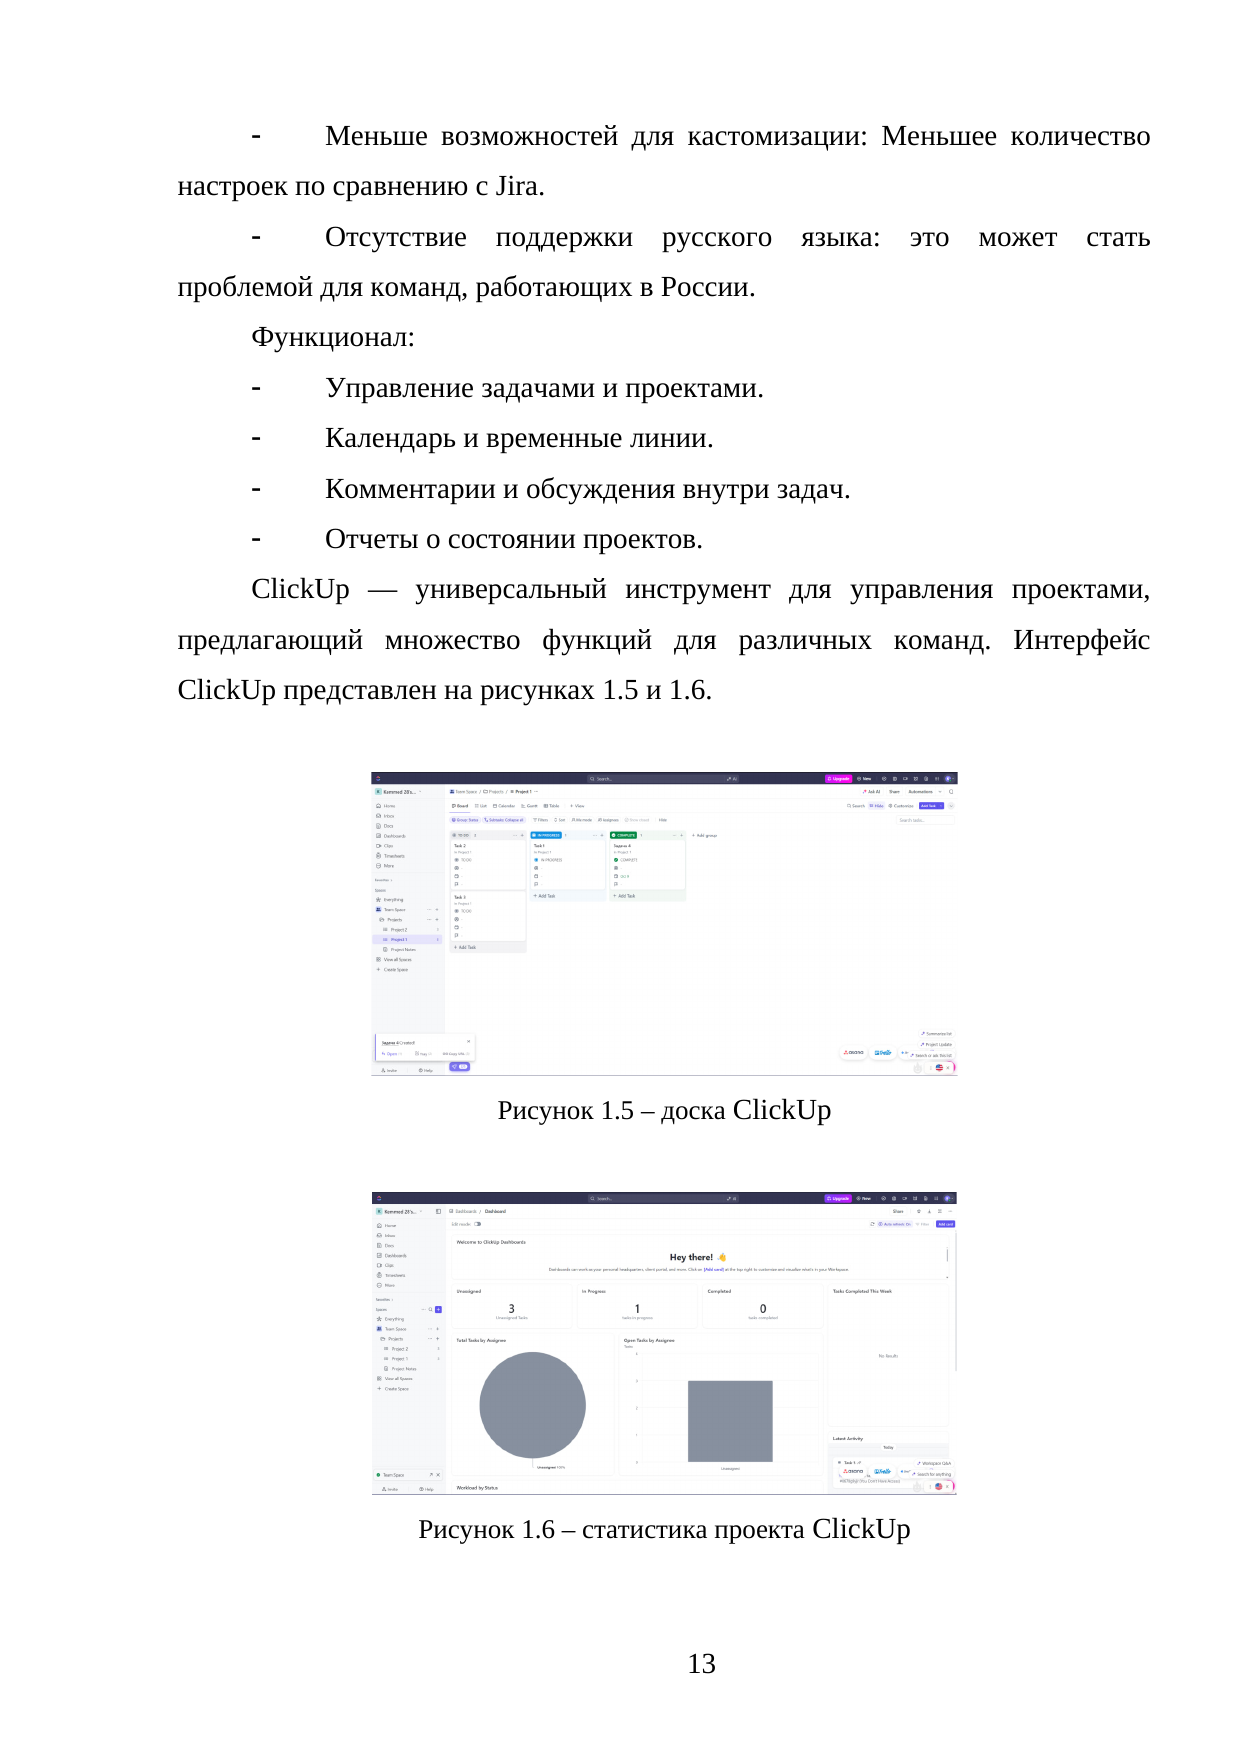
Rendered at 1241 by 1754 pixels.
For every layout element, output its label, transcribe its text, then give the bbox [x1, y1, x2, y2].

text ClickUp — универсальный инструмент для управления проектами, предлагающий множество функций для различных команд. Интерфейс ClickUp представлен на рисунках 1.5 и 1.6. [177, 572, 1152, 706]
list Календарь и временные линии. [177, 420, 1152, 454]
text Функционал: [177, 319, 1152, 353]
picture [371, 772, 958, 1076]
list Отсутствие поддержки русского языка: это может стать проблемой для команд, работающих в России. [177, 219, 1152, 303]
list Управление задачами и проектами. [177, 370, 1152, 403]
list Комментарии и обсуждения внутри задач. [177, 471, 1152, 504]
text Рисунок 1.5 – доска ClickUp [177, 1092, 1152, 1126]
list Отчеты о состоянии проектов. [177, 521, 1152, 555]
list Меньше возможностей для кастомизации: Меньшее количество настроек по сравнению с Jira. [177, 118, 1152, 202]
text Рисунок 1.6 – статистика проекта ClickUp [177, 1512, 1152, 1545]
picture [372, 1192, 957, 1495]
